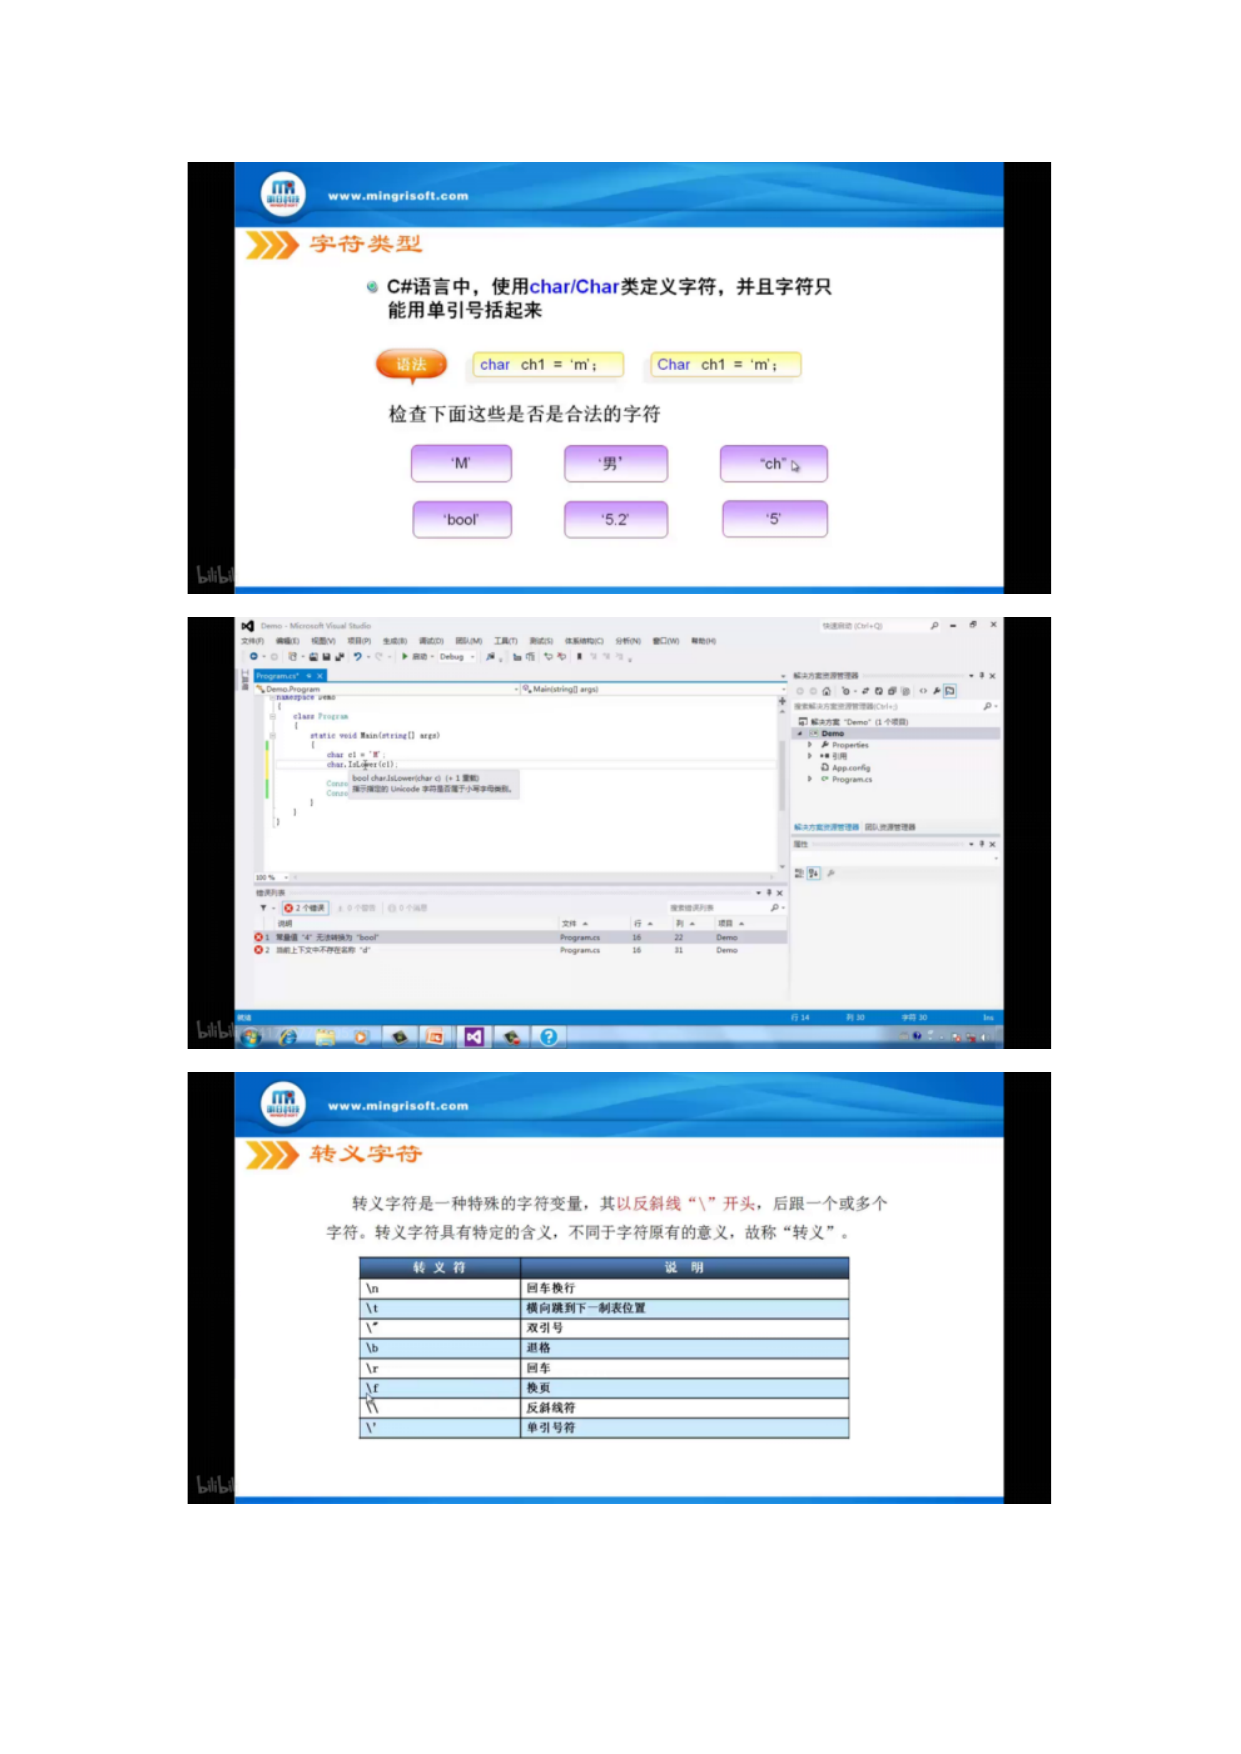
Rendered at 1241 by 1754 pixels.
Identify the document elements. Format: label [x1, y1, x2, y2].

picture [187, 1072, 1052, 1504]
picture [187, 617, 1052, 1049]
picture [187, 162, 1052, 594]
